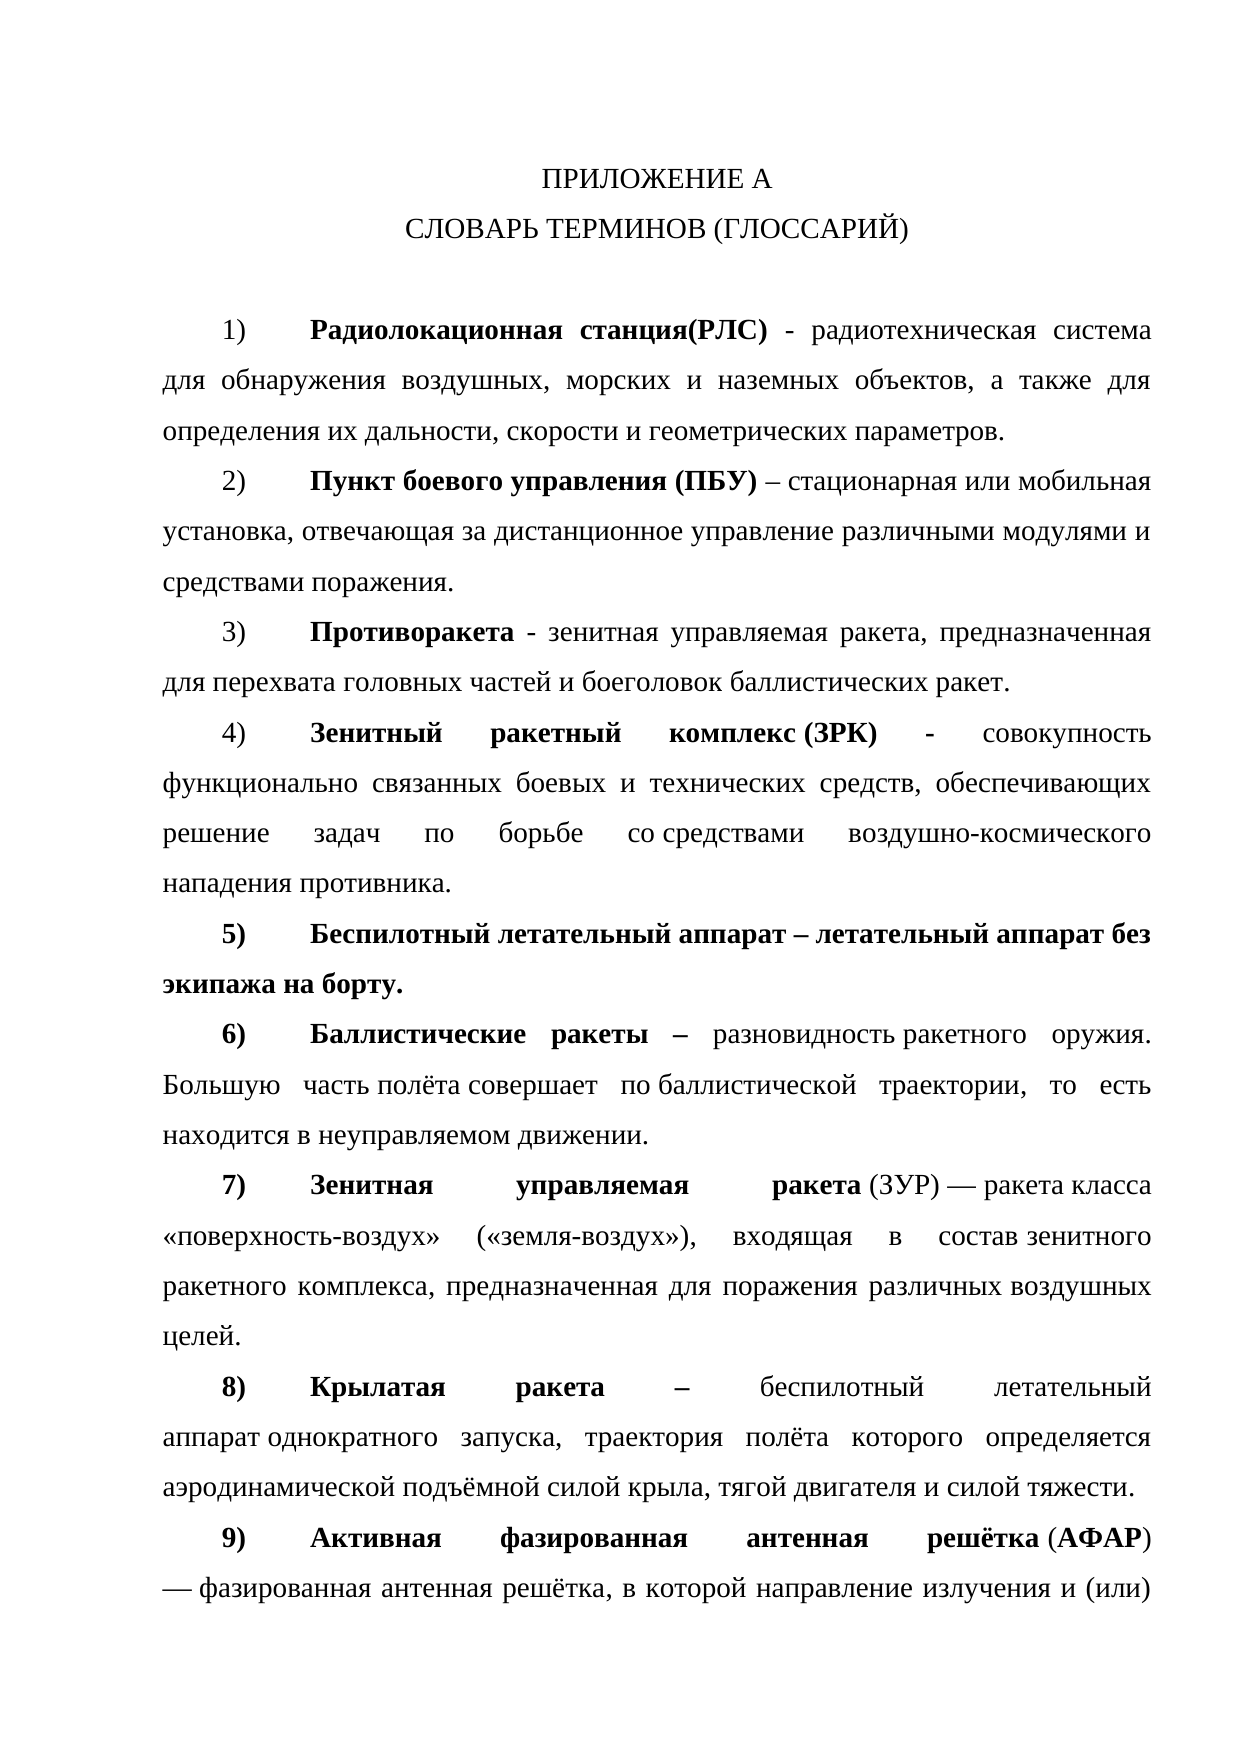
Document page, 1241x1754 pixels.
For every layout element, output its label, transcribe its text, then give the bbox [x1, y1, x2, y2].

list Пункт боевого управления (ПБУ) – стационарная или мобильная установка, отвечающая за дистанционное управление различными модулями и средствами поражения. [162, 463, 1152, 597]
list Радиолокационная станция(РЛС) - радиотехническая система для обнаружения воздушных, морских и наземных объектов, а также для определения их дальности, скорости и геометрических параметров. [162, 395, 1152, 446]
list Зенитный ракетный комплекс (ЗРК) - совокупность функционально связанных боевых и технических средств, обеспечивающих решение задач по борьбе со средствами воздушно-космического нападения противника. [162, 715, 1152, 899]
list Крылатая ракета – беспилотный летательный аппарат однократного запуска, траектория полёта которого определяется аэродинамической подъёмной силой крыла, тягой двигателя и силой тяжести. [162, 1369, 1152, 1503]
list Противоракета - зенитная управляемая ракета, предназначенная для перехвата головных частей и боеголовок баллистических ракет. [162, 614, 1152, 698]
list Беспилотный летательный аппарат – летательный аппарат без экипажа на борту. [162, 916, 1152, 1000]
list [162, 1520, 1152, 1589]
list Радиолокационная станция(РЛС) - радиотехническая система для обнаружения воздушных, морских и наземных объектов, а также для определения их дальности, скорости и геометрических параметров. [162, 312, 1152, 388]
text ПРИЛОЖЕНИЕ А [162, 161, 1152, 195]
list Зенитная управляемая ракета (ЗУР) — ракета класса «поверхность-воздух» («земля-воздух»), входящая в состав зенитного ракетного комплекса, предназначенная для поражения различных воздушных целей. [162, 1167, 1152, 1352]
text Словарь терминов (глоссарий) [162, 212, 1152, 245]
list Баллистические ракеты – разновидность ракетного оружия. Большую часть полёта совершает по баллистической траектории, то есть находится в неуправляемом движении. [162, 1017, 1152, 1151]
